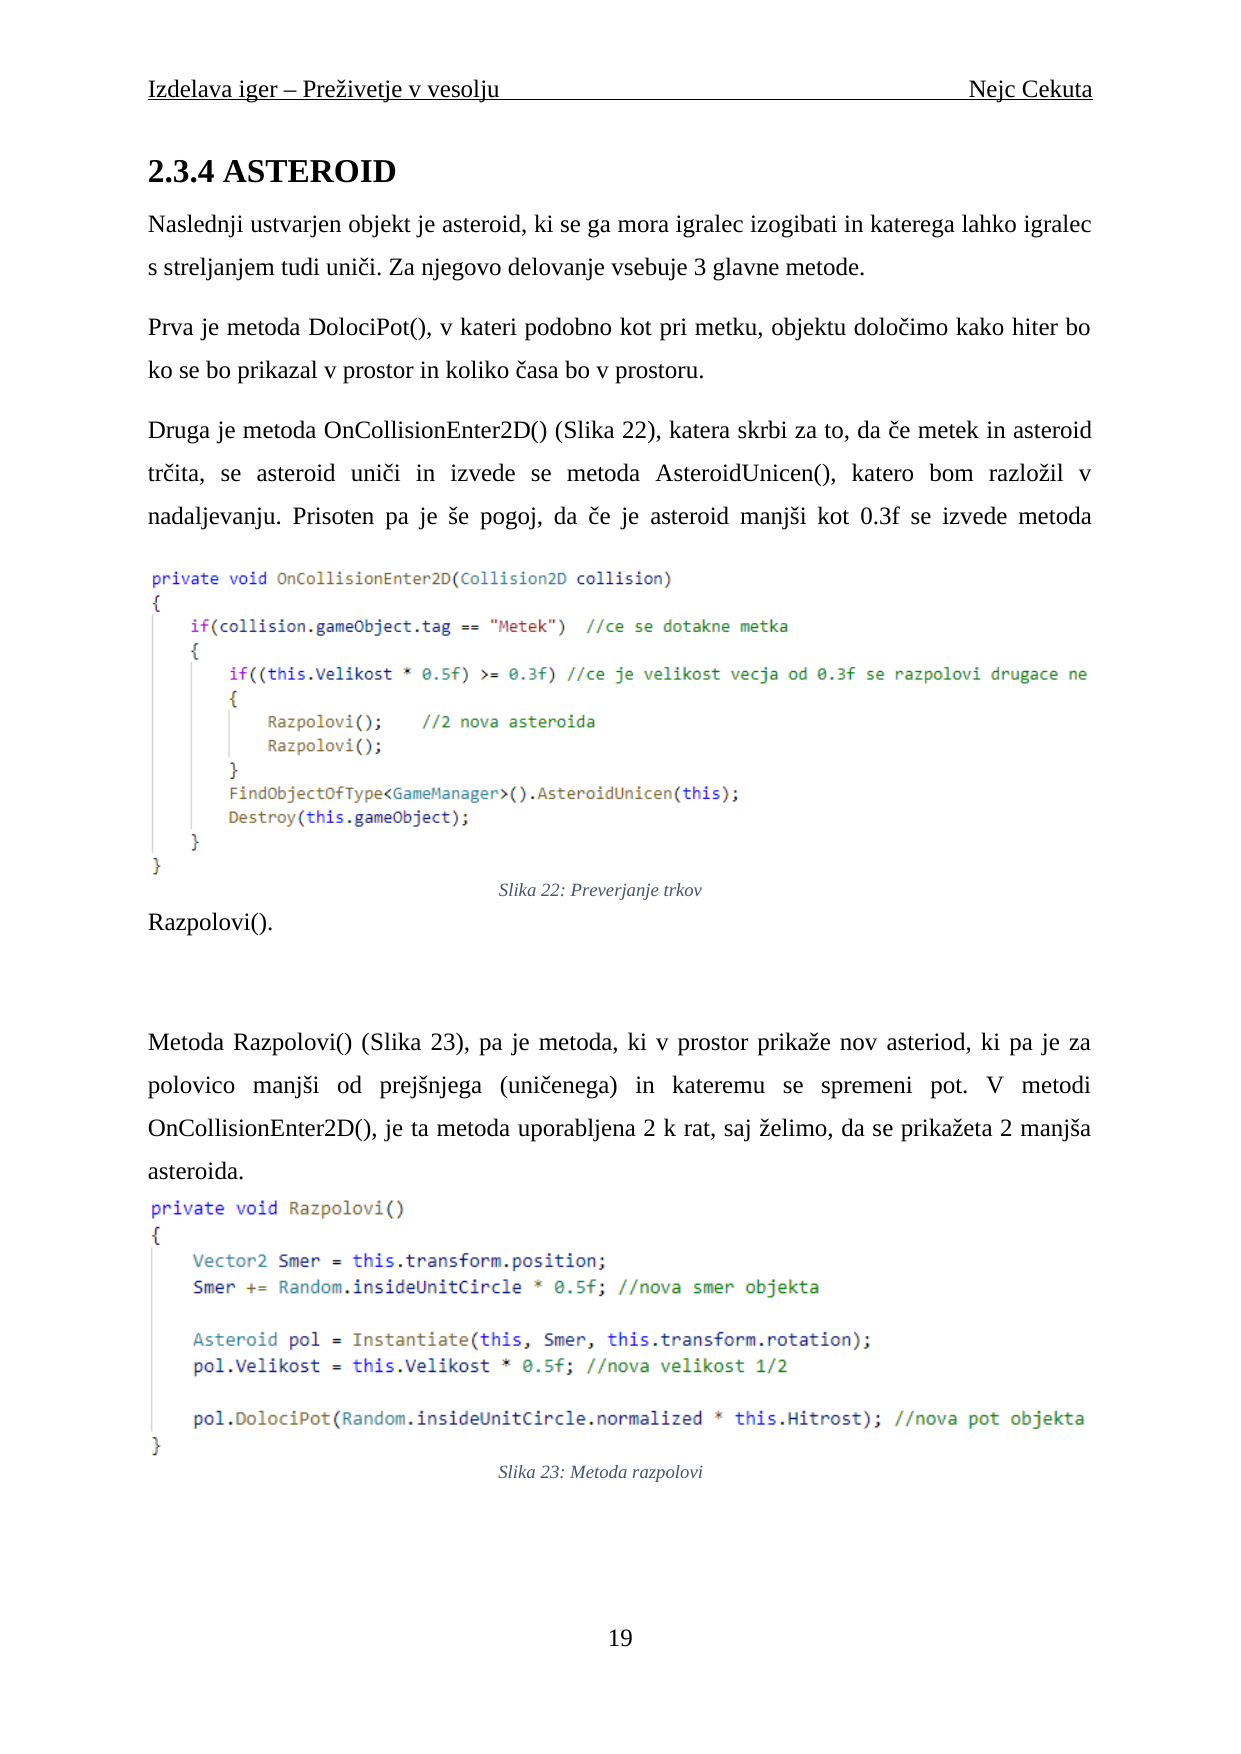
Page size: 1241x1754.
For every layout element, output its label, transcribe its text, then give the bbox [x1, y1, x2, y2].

text Prva je metoda DolociPot(), v kateri podobno kot pri metku, objektu določimo kako hiter bo ko se bo prikazal v prostor in koliko časa bo v prostoru. [148, 312, 1093, 384]
subtitle ASTEROID [148, 152, 1093, 190]
text Druga je metoda OnCollisionEnter2D() (Slika 22), katera skrbi za to, da če metek in asteroid trčita, se asteroid uniči in izvede se metoda AsteroidUnicen(), katero bom razložil v nadaljevanju. Prisoten pa je še pogoj, da če je asteroid manjši kot 0.3f se izvede metoda Razpolovi(). [148, 415, 1093, 568]
text Druga je metoda OnCollisionEnter2D() (Slika 22), katera skrbi za to, da če metek in asteroid trčita, se asteroid uniči in izvede se metoda AsteroidUnicen(), katero bom razložil v nadaljevanju. Prisoten pa je še pogoj, da če je asteroid manjši kot 0.3f se izvede metoda Razpolovi(). [148, 877, 1093, 936]
picture [147, 1198, 1093, 1465]
picture [147, 568, 1093, 877]
text Naslednji ustvarjen objekt je asteroid, ki se ga mora igralec izogibati in katerega lahko igralec s streljanjem tudi uniči. Za njegovo delovanje vsebuje 3 glavne metode. [148, 209, 1093, 281]
text Metoda Razpolovi() (Slika 23), pa je metoda, ki v prostor prikaže nov asteriod, ki pa je za polovico manjši od prejšnjega (uničenega) in kateremu se spremeni pot. V metodi OnCollisionEnter2D(), je ta metoda uporabljena 2 k rat, saj želimo, da se prikažeta 2 manjša asteroida. [148, 1027, 1093, 1185]
